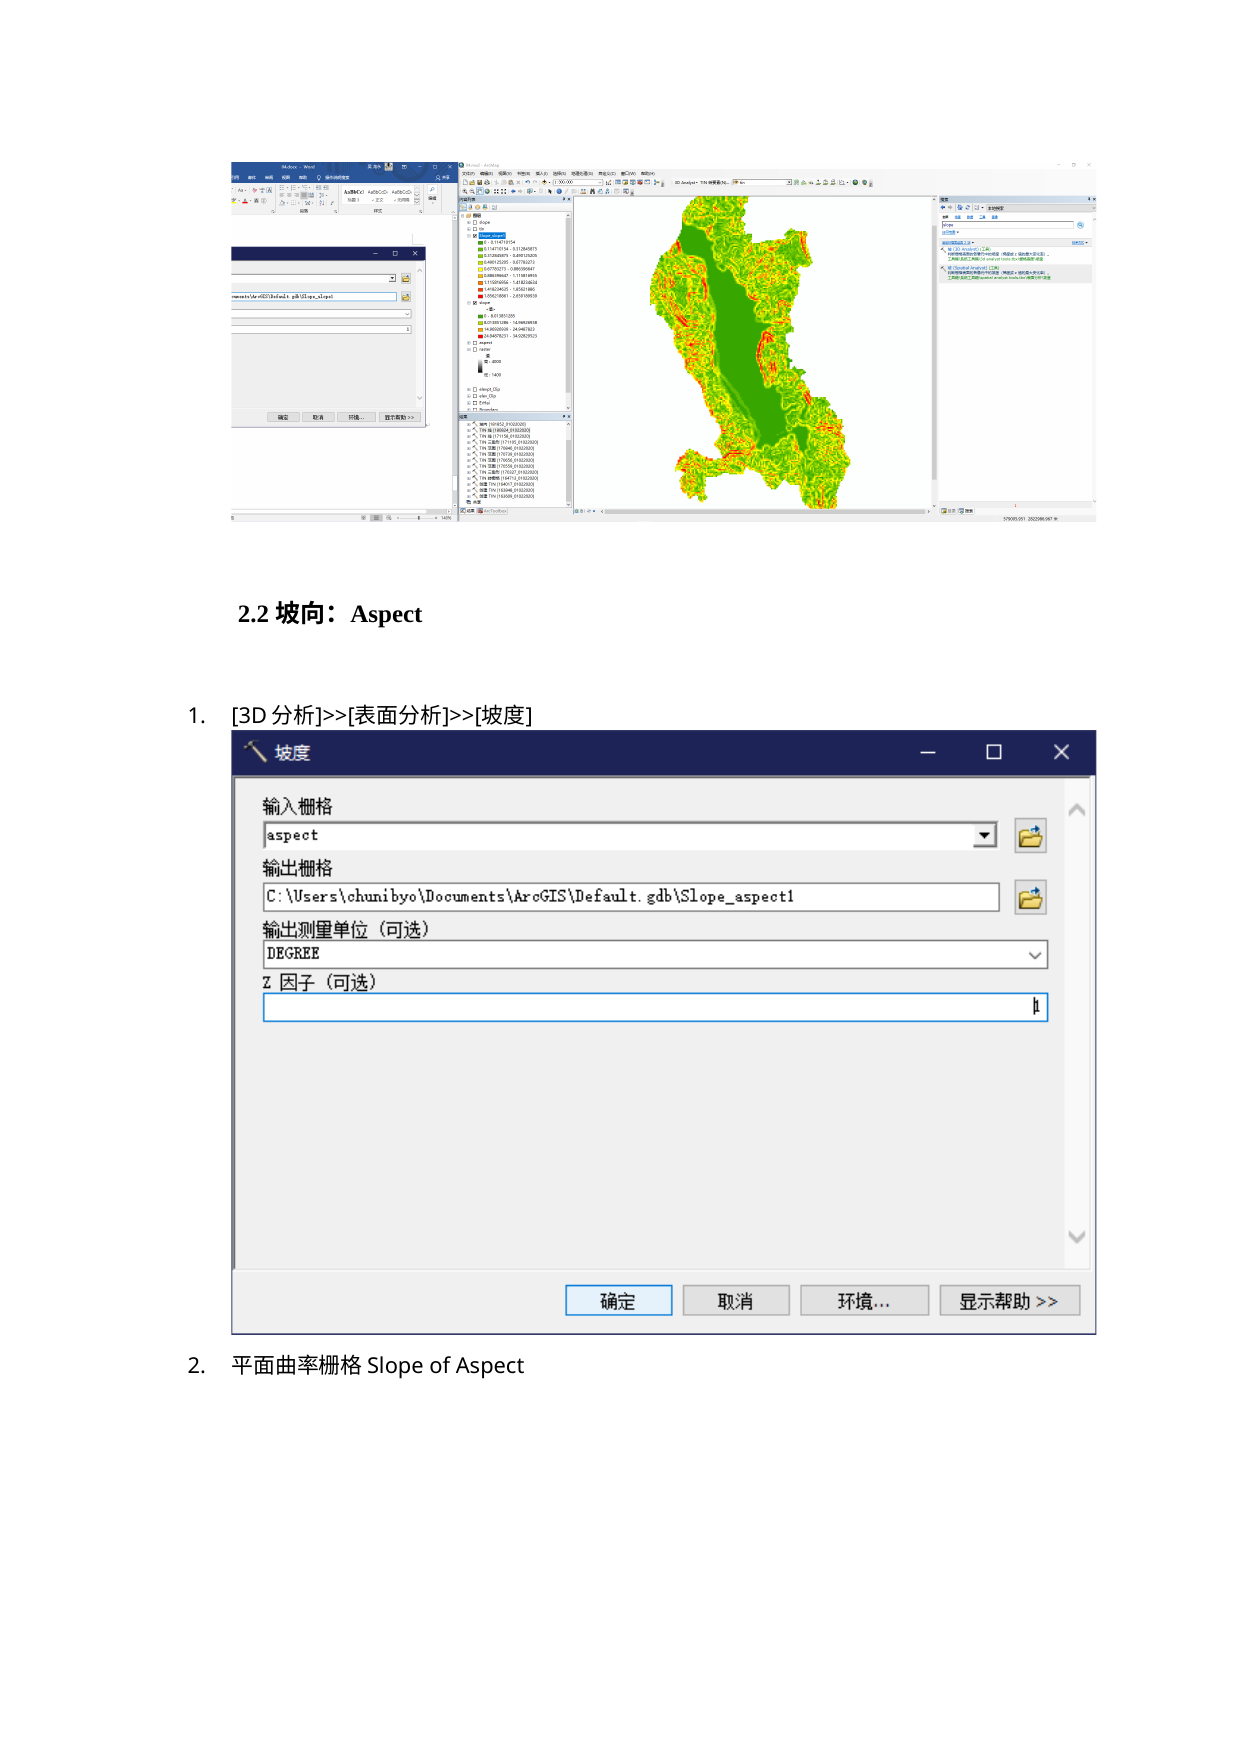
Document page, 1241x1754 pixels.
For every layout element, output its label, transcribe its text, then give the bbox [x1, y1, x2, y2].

picture [231, 162, 1097, 522]
picture [231, 730, 1097, 1335]
list [3D分析]>>[表面分析]>>[坡度] [187, 698, 1053, 730]
subtitle 2.2 坡向：Aspect [187, 579, 1053, 644]
list 平面曲率栅格Slope of Aspect [187, 1348, 1053, 1380]
